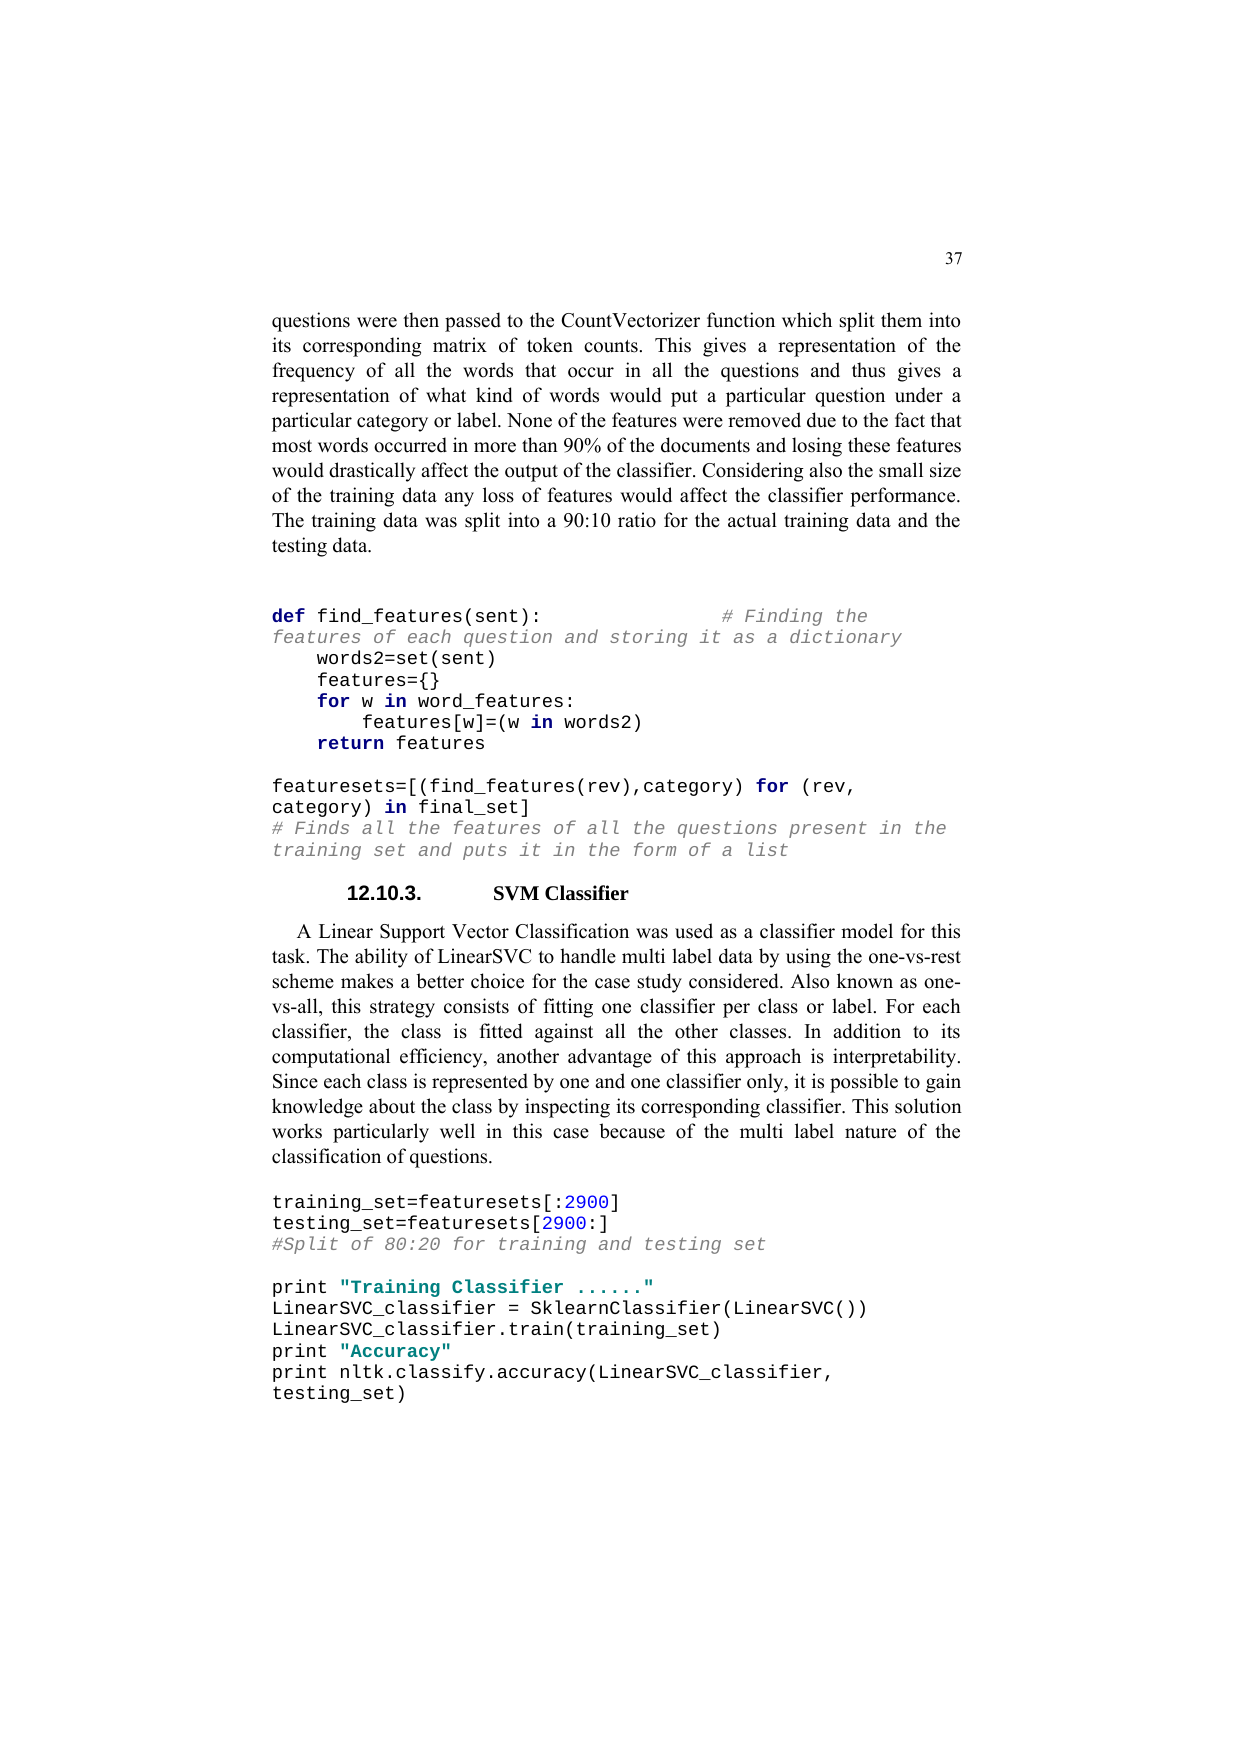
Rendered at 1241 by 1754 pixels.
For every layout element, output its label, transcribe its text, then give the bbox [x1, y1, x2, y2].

text def find_features(sent): # Finding the features of each question and storing it as a dictionary words2=set(sent) features={} for w in word_features: features[w]=(w in words2) return features featuresets=[(find_features(rev),category) for (rev, category) in final_set] # Finds all the features of all the questions present in the training set and puts it in the form of a list [272, 607, 963, 862]
subtitle SVM Classifier [347, 880, 963, 905]
text training_set=featuresets[:2900] testing_set=featuresets[2900:] #Split of 80:20 for training and testing set print "Training Classifier ......" LinearSVC_classifier = SklearnClassifier(LinearSVC()) LinearSVC_classifier.train(training_set) print "Accuracy" print nltk.classify.accuracy(LinearSVC_classifier, testing_set) [272, 1168, 963, 1405]
text A Linear Support Vector Classification was used as a classifier model for this task. The ability of LinearSVC to handle multi label data by using the one-vs-rest scheme makes a better choice for the case study considered. Also known as one-vs-all, this strategy consists of fitting one classifier per class or label. For each classifier, the class is fitted against all the other classes. In addition to its computational efficiency, another advantage of this approach is interpretability. Since each class is represented by one and one classifier only, it is possible to gain knowledge about the class by inspecting its corresponding classifier. This solution works particularly well in this case because of the multi label nature of the classification of questions. [272, 918, 963, 1168]
